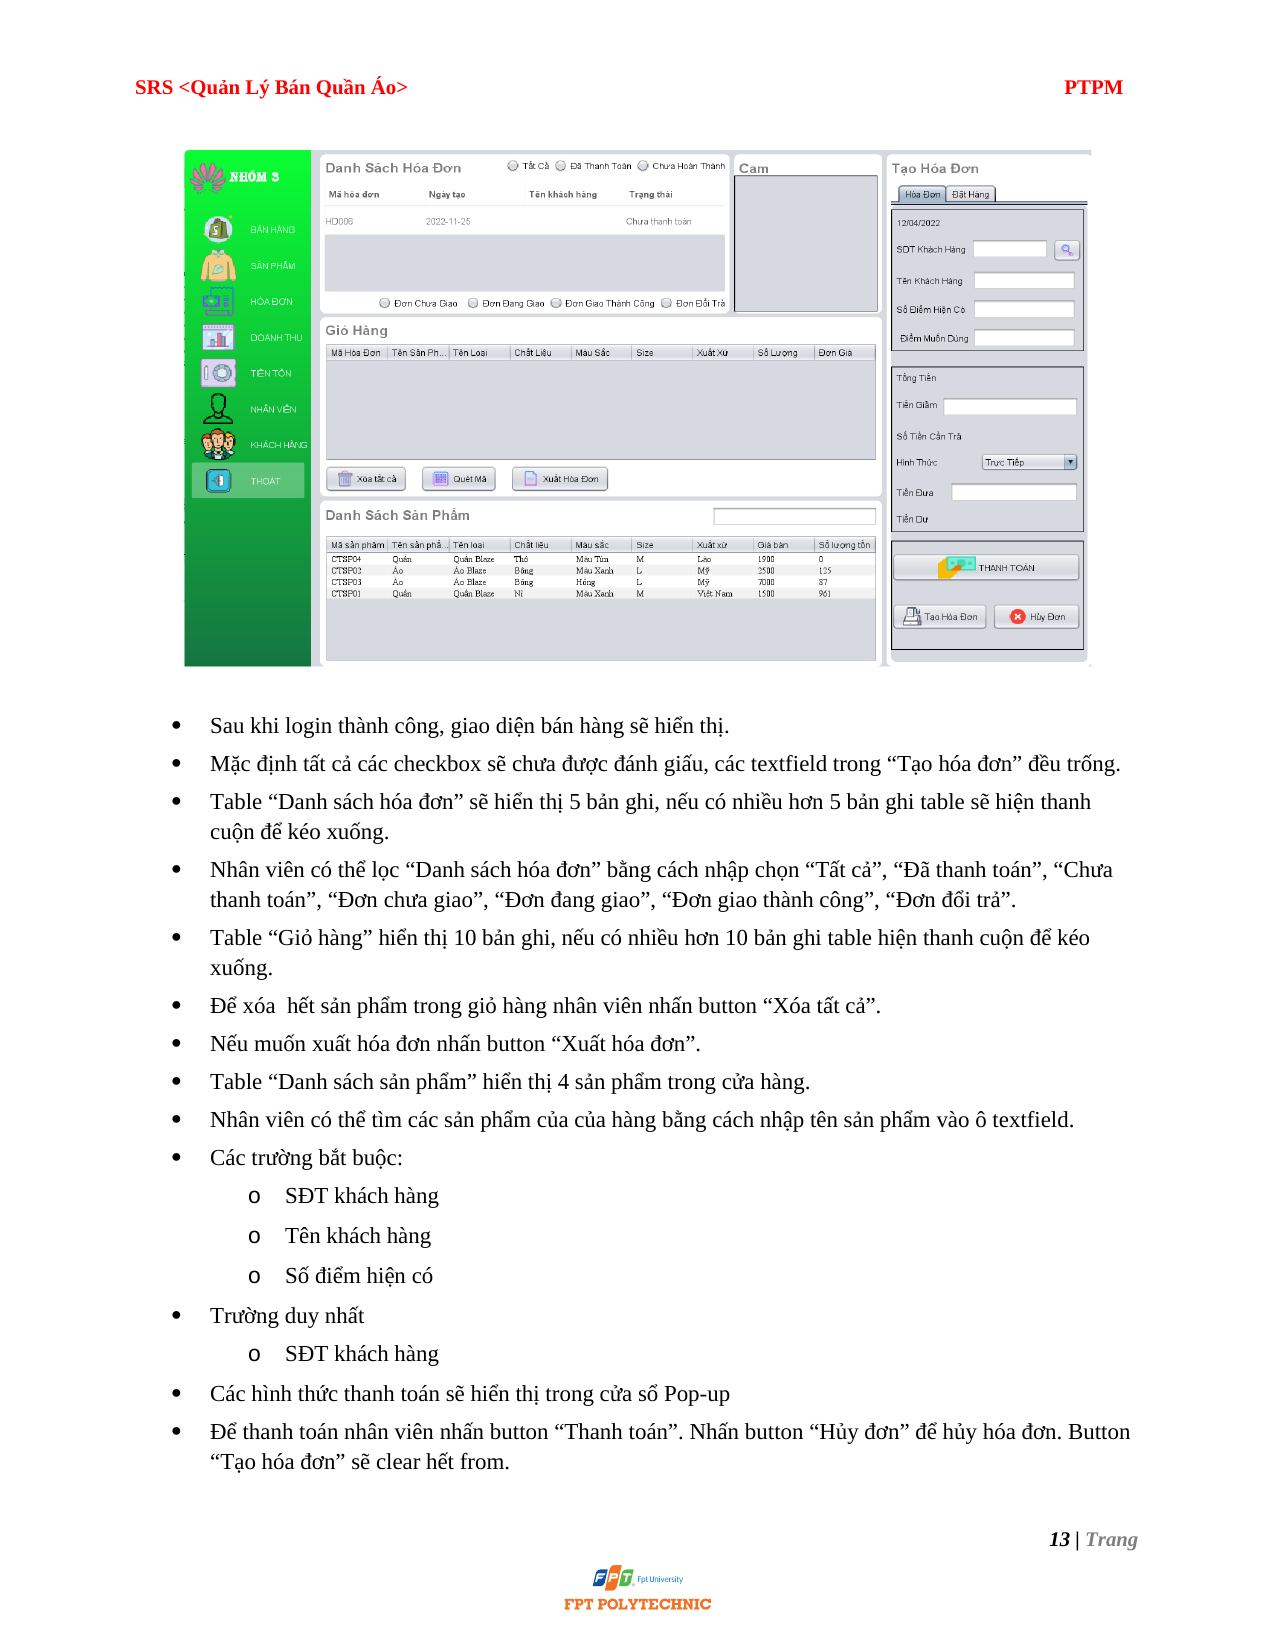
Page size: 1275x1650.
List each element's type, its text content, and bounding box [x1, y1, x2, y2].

list Để thanh toán nhân viên nhấn button “Thanh toán”. Nhấn button “Hủy đơn” để hủy hóa đơn. Button “Tạo hóa đơn” sẽ clear hết from. [172, 1418, 1140, 1474]
list Số điểm hiện có [247, 1262, 1140, 1290]
list SĐT khách hàng [247, 1182, 1140, 1210]
list Nhân viên có thể lọc “Danh sách hóa đơn” bằng cách nhập chọn “Tất cả”, “Đã thanh toán”, “Chưa thanh toán”, “Đơn chưa giao”, “Đơn đang giao”, “Đơn giao thành công”, “Đơn đổi trả”. [172, 856, 1140, 912]
list Để xóa hết sản phẩm trong giỏ hàng nhân viên nhấn button “Xóa tất cả”. [172, 992, 1140, 1018]
list Các trường bắt buộc: [172, 1144, 1140, 1170]
list Sau khi login thành công, giao diện bán hàng sẽ hiển thị. [172, 712, 1140, 738]
list Nếu muốn xuất hóa đơn nhấn button “Xuất hóa đơn”. [172, 1030, 1140, 1056]
list Các hình thức thanh toán sẽ hiển thị trong cửa sổ Pop-up [172, 1380, 1140, 1406]
picture [563, 1555, 712, 1628]
list Tên khách hàng [247, 1222, 1140, 1250]
list Table “Danh sách sản phẩm” hiển thị 4 sản phẩm trong cửa hàng. [172, 1068, 1140, 1094]
list Trường duy nhất [172, 1302, 1140, 1328]
list Nhân viên có thể tìm các sản phẩm của của hàng bằng cách nhập tên sản phẩm vào ô textfield. [172, 1106, 1140, 1132]
list Mặc định tất cả các checkbox sẽ chưa được đánh giấu, các textfield trong “Tạo hóa đơn” đều trống. [172, 750, 1140, 776]
list SĐT khách hàng [247, 1340, 1140, 1368]
picture [183, 150, 1092, 667]
list Table “Danh sách hóa đơn” sẽ hiển thị 5 bản ghi, nếu có nhiều hơn 5 bản ghi table sẽ hiện thanh cuộn để kéo xuống. [172, 788, 1140, 844]
list Table “Giỏ hàng” hiển thị 10 bản ghi, nếu có nhiều hơn 10 bản ghi table hiện thanh cuộn để kéo xuống. [172, 924, 1140, 981]
